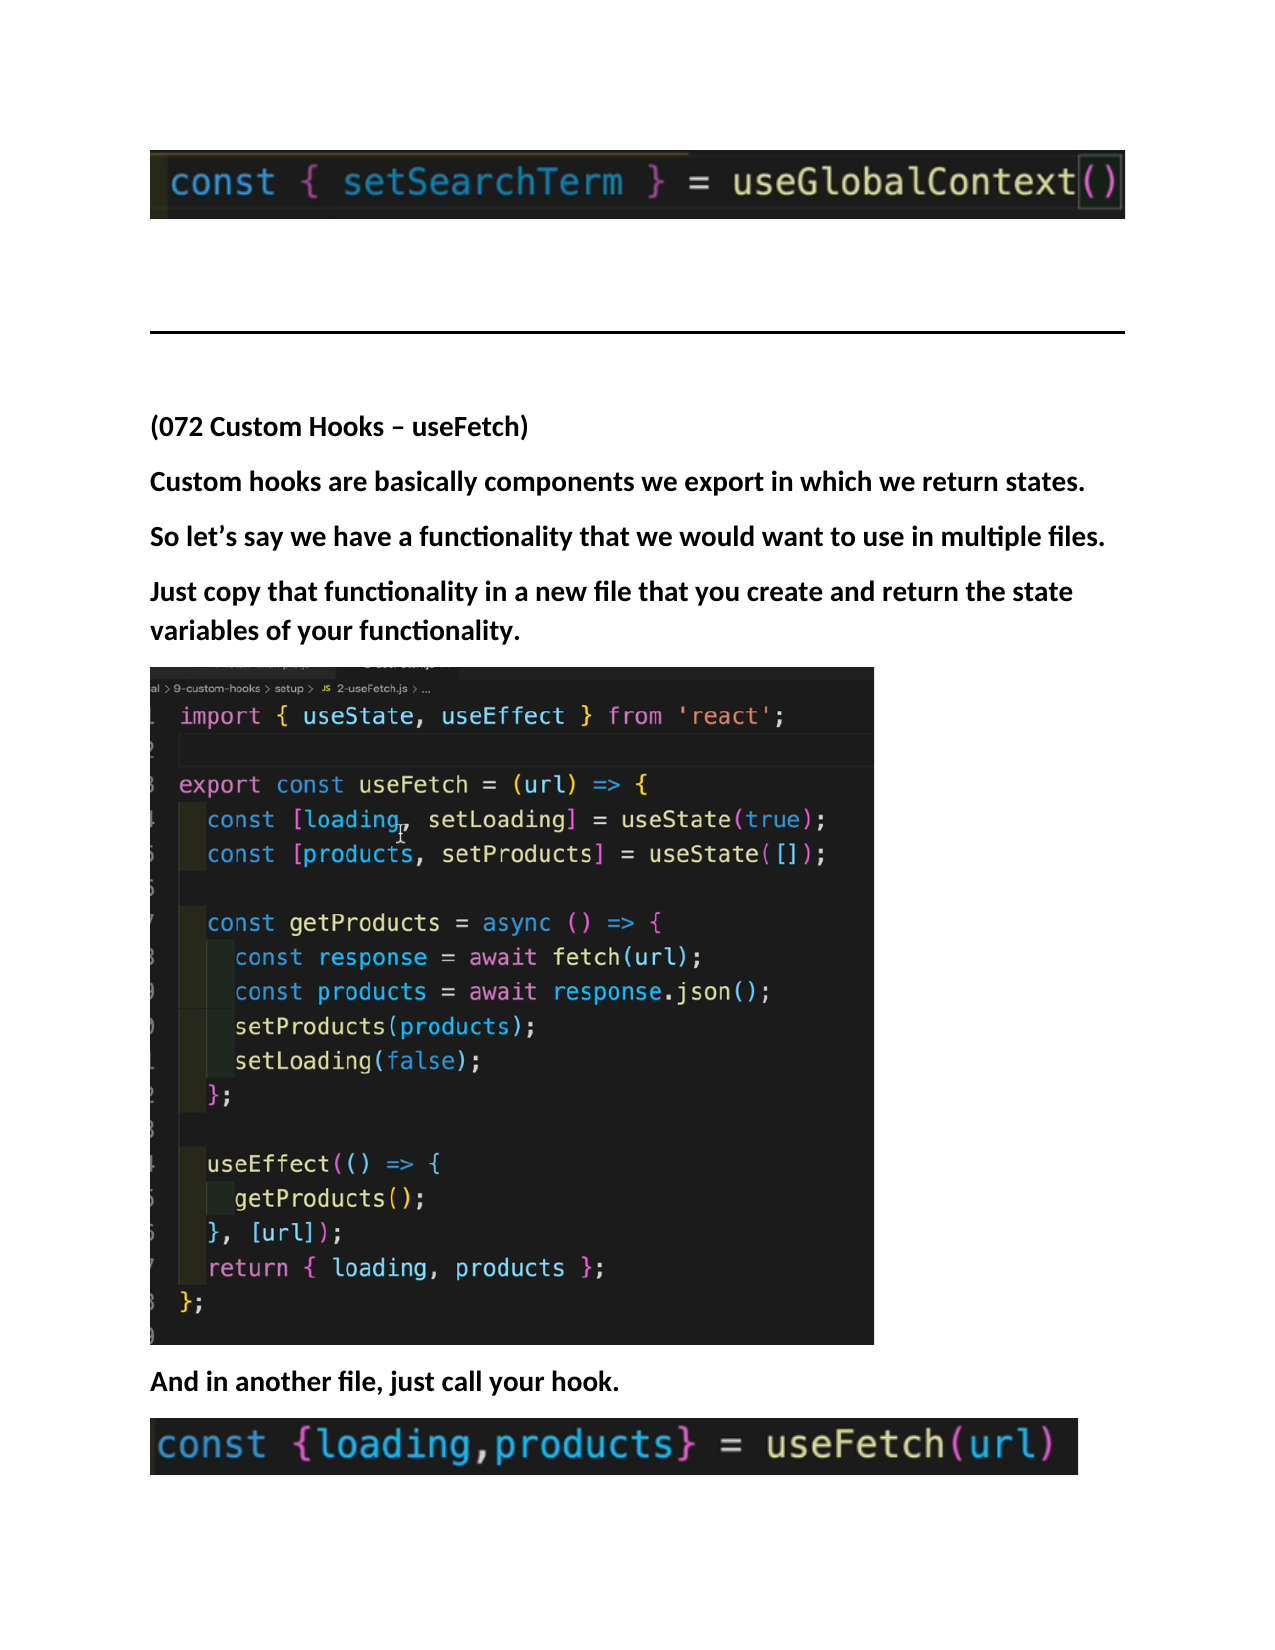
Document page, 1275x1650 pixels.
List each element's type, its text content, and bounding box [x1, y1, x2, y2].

picture [150, 150, 1125, 219]
text And in another file, just call your hook. [150, 1363, 1125, 1399]
text So let’s say we have a functionality that we would want to use in multiple files. [150, 518, 1125, 554]
text Custom hooks are basically components we export in which we return states. [150, 463, 1125, 499]
picture [150, 667, 875, 1345]
text Just copy that functionality in a new file that you create and return the state variables of your functionality. [150, 573, 1125, 648]
picture [150, 1418, 1079, 1475]
text (072 Custom Hooks – useFetch) [150, 408, 1125, 444]
